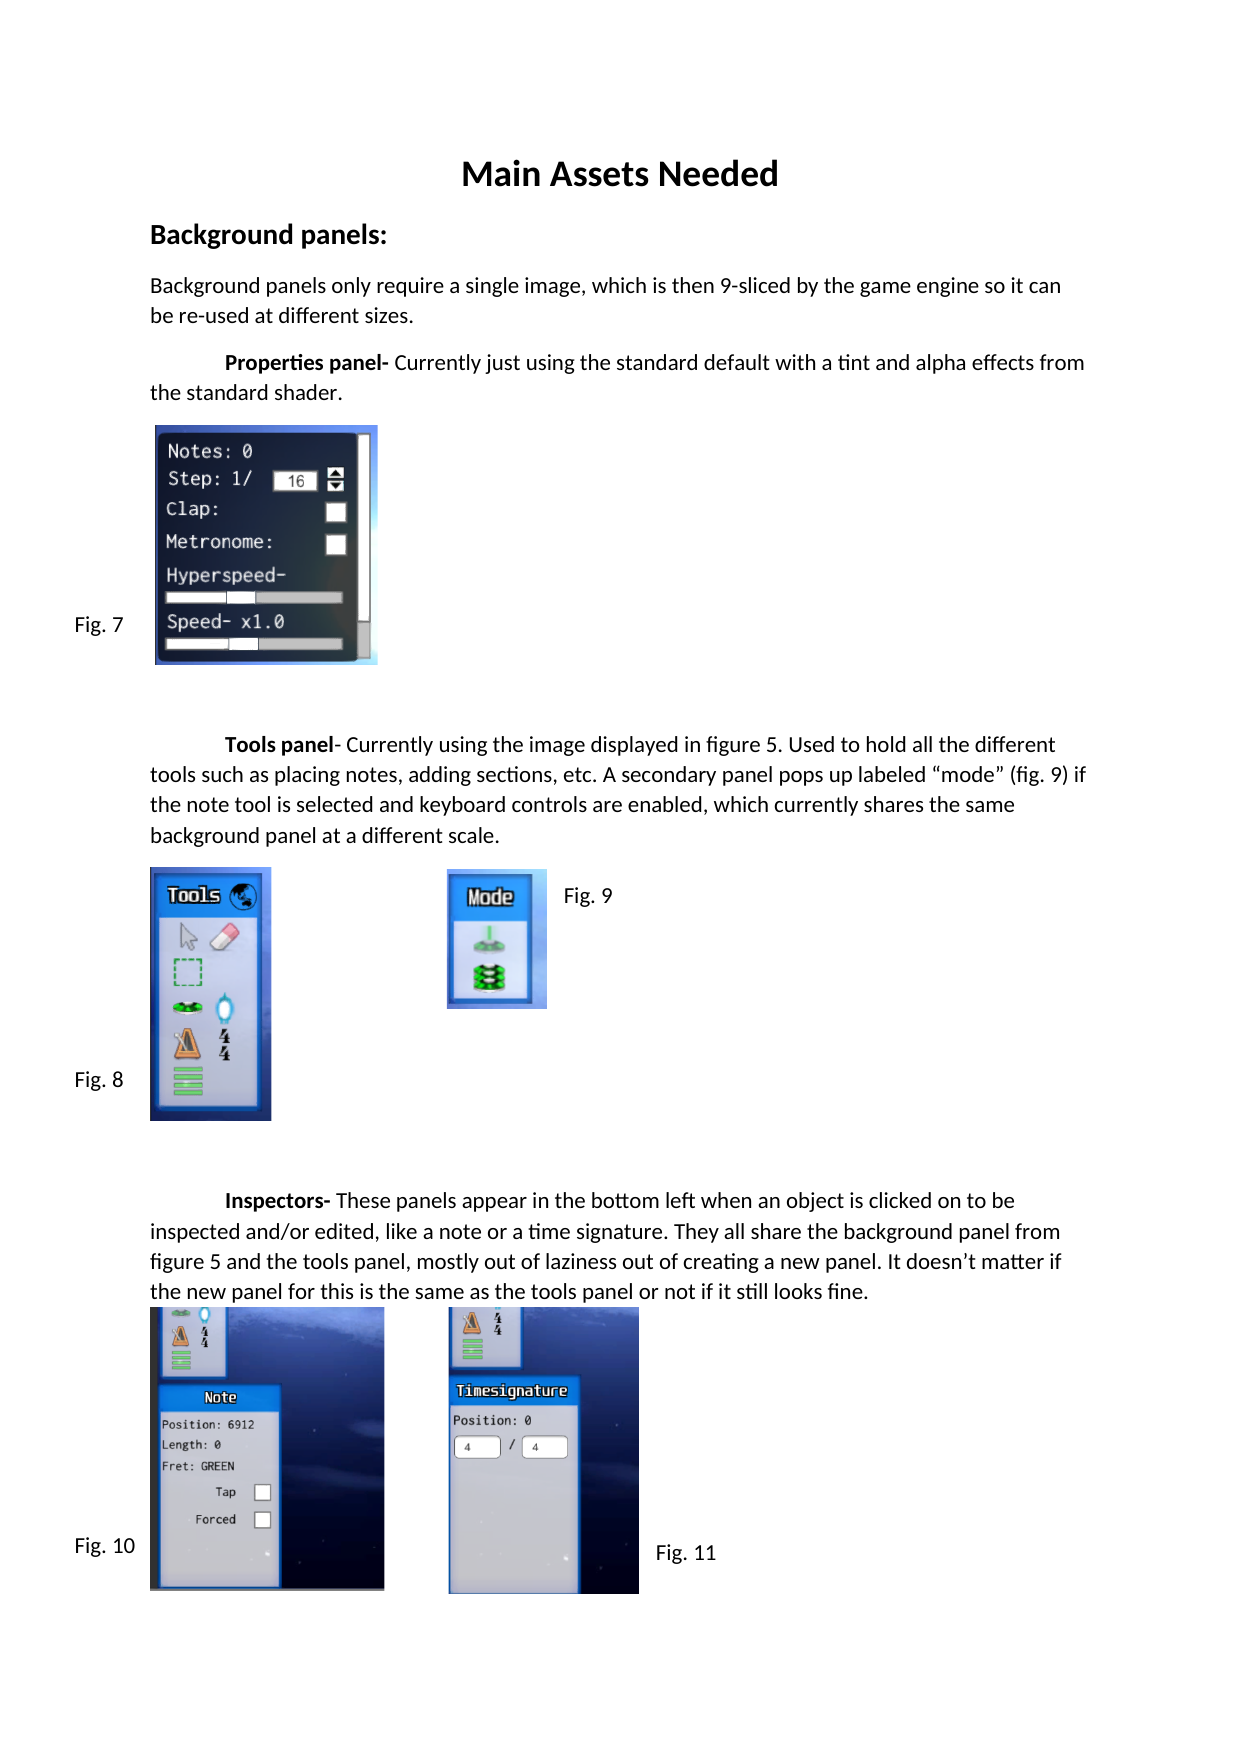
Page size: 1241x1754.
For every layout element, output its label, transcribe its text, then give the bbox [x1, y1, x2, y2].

picture [150, 1307, 385, 1591]
text Background panels only require a single image, which is then 9-sliced by the game engine so it can be re-used at different sizes. [150, 271, 1090, 329]
text Main Assets Needed [150, 150, 1090, 196]
picture [448, 1307, 639, 1594]
picture [446, 869, 547, 1009]
picture [150, 867, 272, 1121]
text Properties panel- Currently just using the standard default with a tint and alpha effects from the standard shader. [150, 348, 1090, 407]
text Tools panel- Currently using the image displayed in figure 5. Used to hold all the different tools such as placing notes, adding sections, etc. A secondary panel pops up labeled “mode” (fig. 9) if the note tool is selected and keyboard controls are enabled, which currently shares the same background panel at a different scale. [150, 730, 1090, 849]
picture [155, 425, 378, 665]
text Background panels: [150, 216, 1090, 252]
